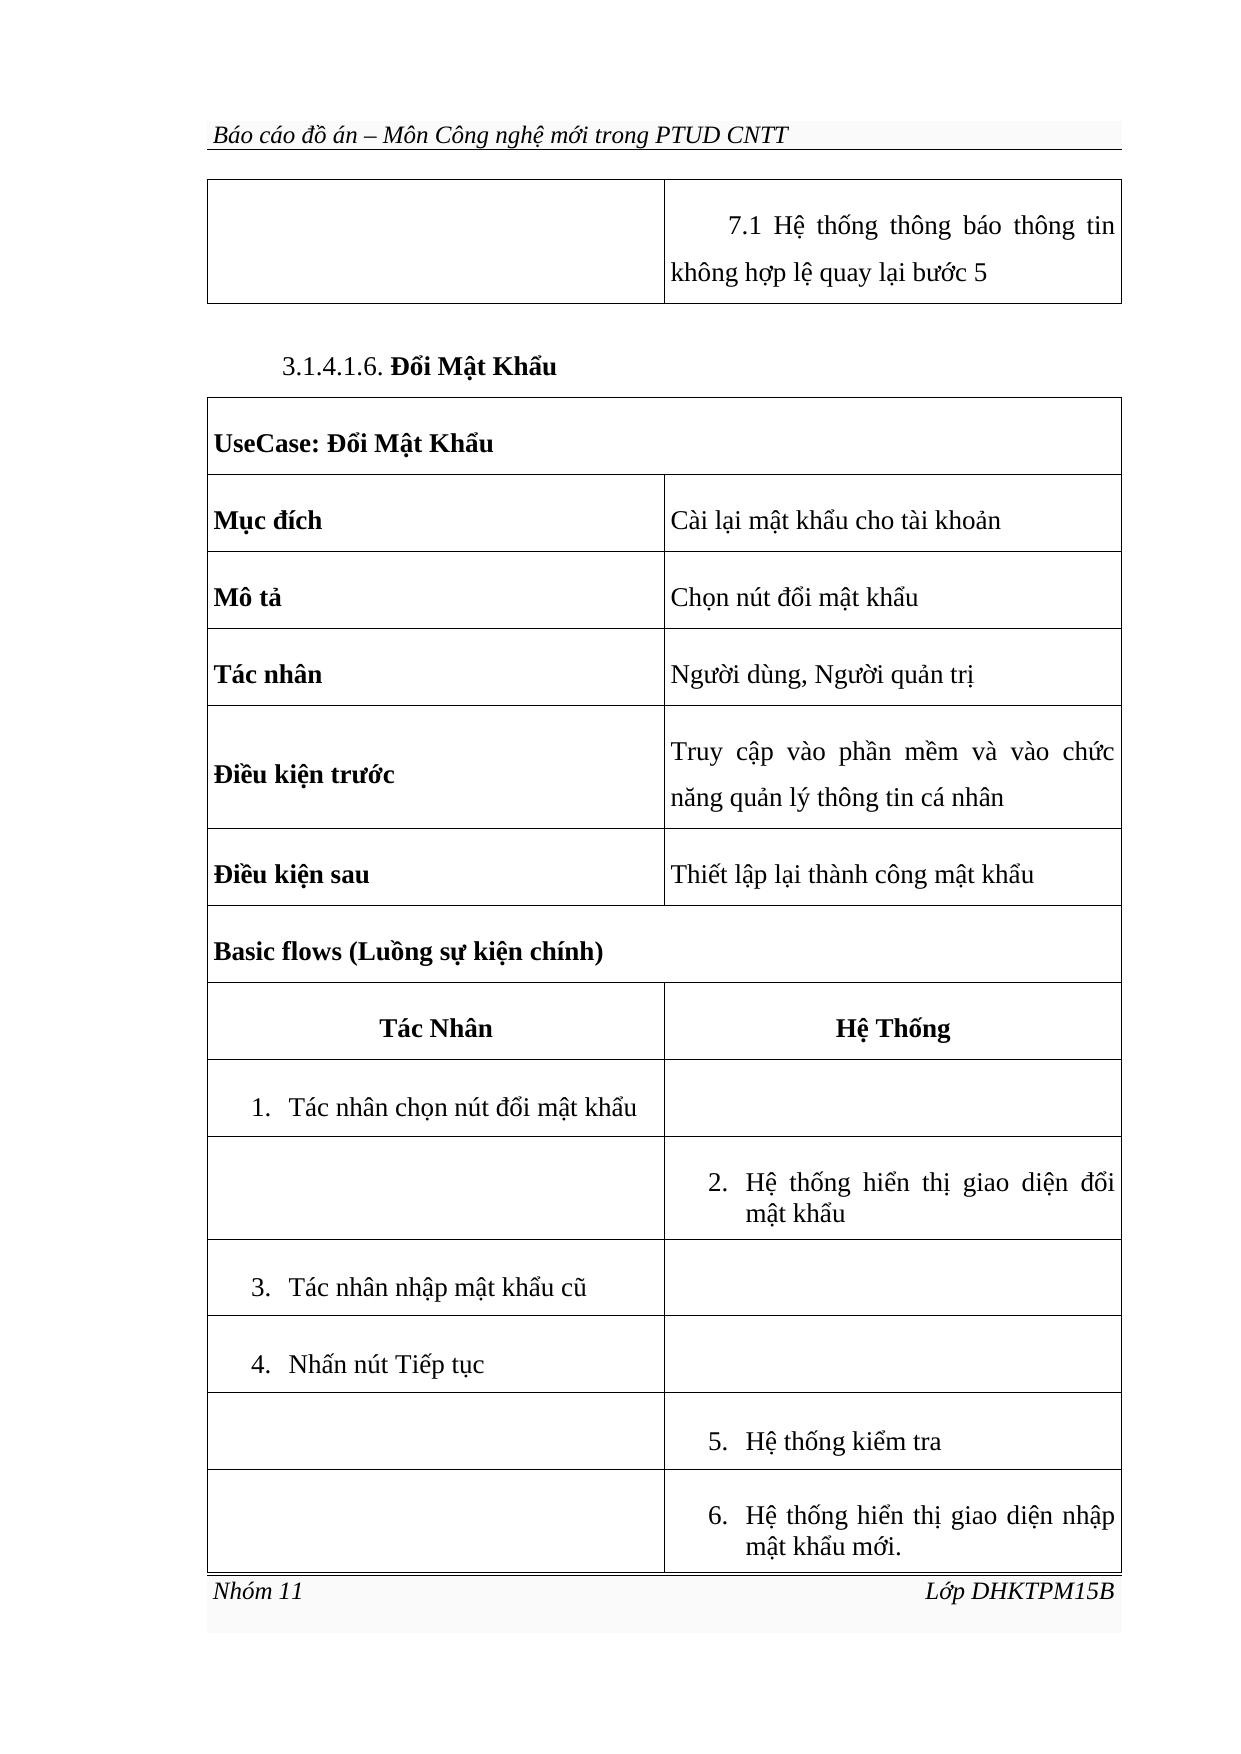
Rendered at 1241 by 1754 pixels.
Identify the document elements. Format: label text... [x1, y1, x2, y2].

table_cell [208, 1393, 664, 1469]
table_cell Basic flows (Luồng sự kiện chính) [208, 906, 1121, 982]
text 3.1.4.1.6. Đổi Mật Khẩu [207, 350, 1122, 381]
table_cell [208, 1137, 664, 1238]
table_cell Tác Nhân [208, 983, 664, 1059]
table_cell [208, 180, 664, 303]
table_cell Mục đích [208, 475, 664, 551]
table_cell Mô tả [208, 552, 664, 628]
table_cell Tác nhân chọn nút đổi mật khẩu [208, 1060, 664, 1136]
table_cell Tác nhân nhập mật khẩu cũ [208, 1240, 664, 1315]
table_cell Truy cập vào phần mềm và vào chức năng quản lý thông tin cá nhân [665, 706, 1121, 828]
table_header UseCase: Đổi Mật Khẩu [208, 398, 1121, 474]
table_cell Tác nhân [208, 629, 664, 704]
table_cell [208, 1470, 664, 1572]
table_cell Hệ thống hiển thị giao diện đổi mật khẩu [665, 1137, 1121, 1238]
table_cell Chọn nút đổi mật khẩu [665, 552, 1121, 628]
table_cell Hệ Thống [665, 983, 1121, 1059]
table_cell [665, 1316, 1121, 1392]
table_cell Điều kiện sau [208, 829, 664, 905]
table_cell Điều kiện trước [208, 706, 664, 828]
table_cell Hệ thống kiểm tra [665, 1393, 1121, 1469]
table_cell Người dùng, Người quản trị [665, 629, 1121, 704]
table_cell [665, 1240, 1121, 1315]
table_cell Nhấn nút Tiếp tục [208, 1316, 664, 1392]
table_cell Cài lại mật khẩu cho tài khoản [665, 475, 1121, 551]
table_cell [665, 1060, 1121, 1136]
table_cell 7.1 Hệ thống thông báo thông tin không hợp lệ quay lại bước 5 [665, 180, 1121, 303]
table_cell Thiết lập lại thành công mật khẩu [665, 829, 1121, 905]
table_cell Hệ thống hiển thị giao diện nhập mật khẩu mới. [665, 1470, 1121, 1572]
